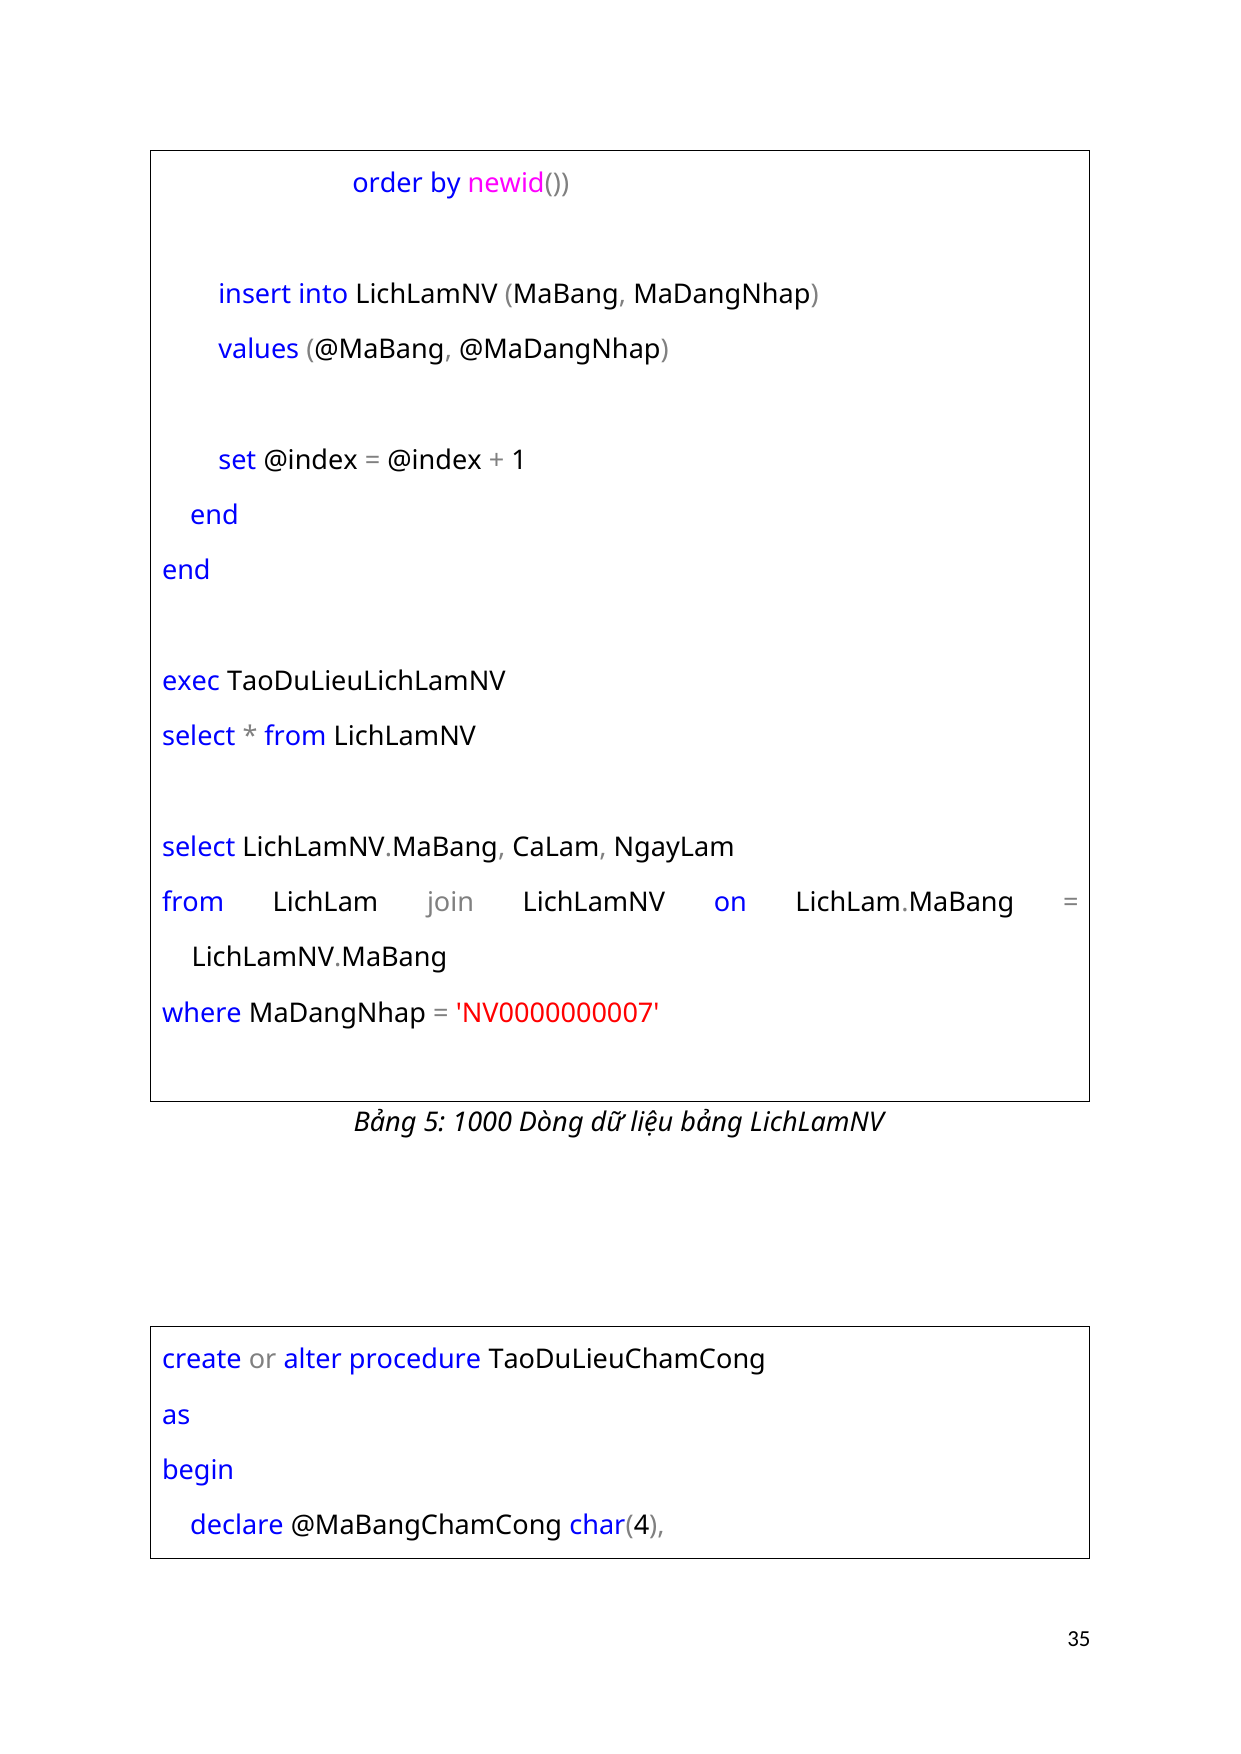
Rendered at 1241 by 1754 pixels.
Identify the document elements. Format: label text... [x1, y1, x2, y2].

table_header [151, 151, 1089, 1101]
text Bảng 5: 1000 Dòng dữ liệu bảng LichLamNV [150, 1102, 1090, 1139]
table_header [151, 1327, 1089, 1558]
